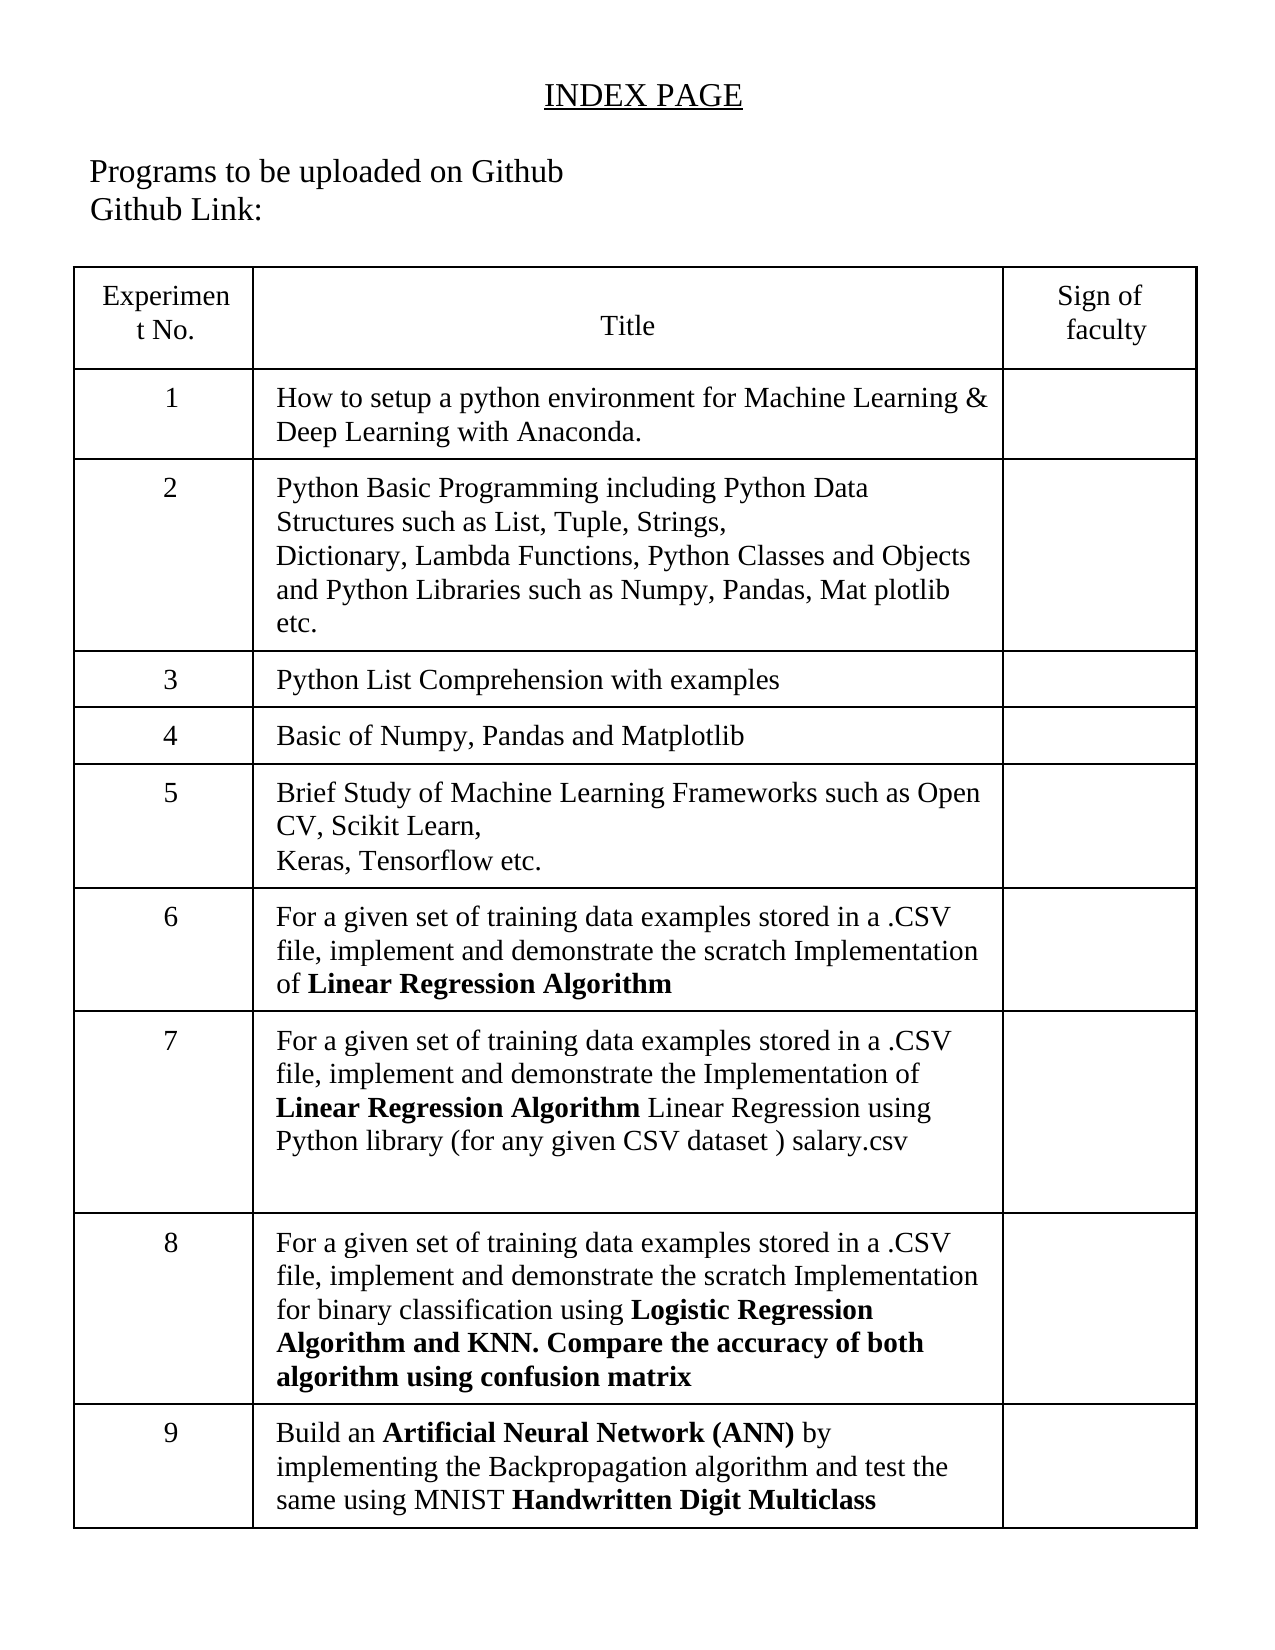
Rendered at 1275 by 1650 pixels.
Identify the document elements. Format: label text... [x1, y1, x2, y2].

table_cell [1004, 889, 1195, 1010]
table_cell 6 [75, 889, 252, 1010]
table_cell [1004, 1214, 1195, 1403]
text Programs to be uploaded on Github [89, 151, 1200, 189]
table_cell 2 [75, 460, 252, 649]
table_cell [1004, 1405, 1195, 1527]
table_header Sign of faculty [1004, 268, 1195, 368]
text INDEX PAGE [75, 75, 1212, 113]
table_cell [254, 1405, 1002, 1527]
table_cell For a given set of training data examples stored in a .CSV file, implement and demonstrate the scratch Implementation of Linear Regression Algorithm [254, 889, 1002, 1010]
table_cell [1004, 1012, 1195, 1212]
table_cell [1004, 370, 1195, 458]
table_cell [1004, 460, 1195, 649]
table_header Title [254, 268, 1002, 368]
table_cell [1004, 652, 1195, 706]
table_cell 8 [75, 1214, 252, 1403]
table_cell 5 [75, 765, 252, 887]
table_cell How to setup a python environment for Machine Learning & Deep Learning with Anaconda. [254, 370, 1002, 458]
table_cell 1 [75, 370, 252, 458]
table_cell [1004, 765, 1195, 887]
table_cell 3 [75, 652, 252, 706]
table_cell Python List Comprehension with examples [254, 652, 1002, 706]
table_cell Brief Study of Machine Learning Frameworks such as Open CV, Scikit Learn, Keras, Tensorflow etc. [254, 765, 1002, 887]
table_cell For a given set of training data examples stored in a .CSV file, implement and demonstrate the scratch Implementation for binary classification using Logistic Regression Algorithm and KNN. Compare the accuracy of both algorithm using confusion matrix [254, 1214, 1002, 1403]
table_header Experiment No. [75, 268, 252, 368]
table_cell For a given set of training data examples stored in a .CSV file, implement and demonstrate the Implementation of Linear Regression Algorithm Linear Regression using Python library (for any given CSV dataset ) salary.csv [254, 1012, 1002, 1212]
text Github Link: [90, 189, 1200, 228]
table_cell 4 [75, 708, 252, 762]
table_cell [1004, 708, 1195, 762]
table_cell Python Basic Programming including Python Data Structures such as List, Tuple, Strings, Dictionary, Lambda Functions, Python Classes and Objects and Python Libraries such as Numpy, Pandas, Mat plotlib etc. [254, 460, 1002, 649]
table_cell 9 [75, 1405, 252, 1527]
table_cell 7 [75, 1012, 252, 1212]
table_cell Basic of Numpy, Pandas and Matplotlib [254, 708, 1002, 762]
